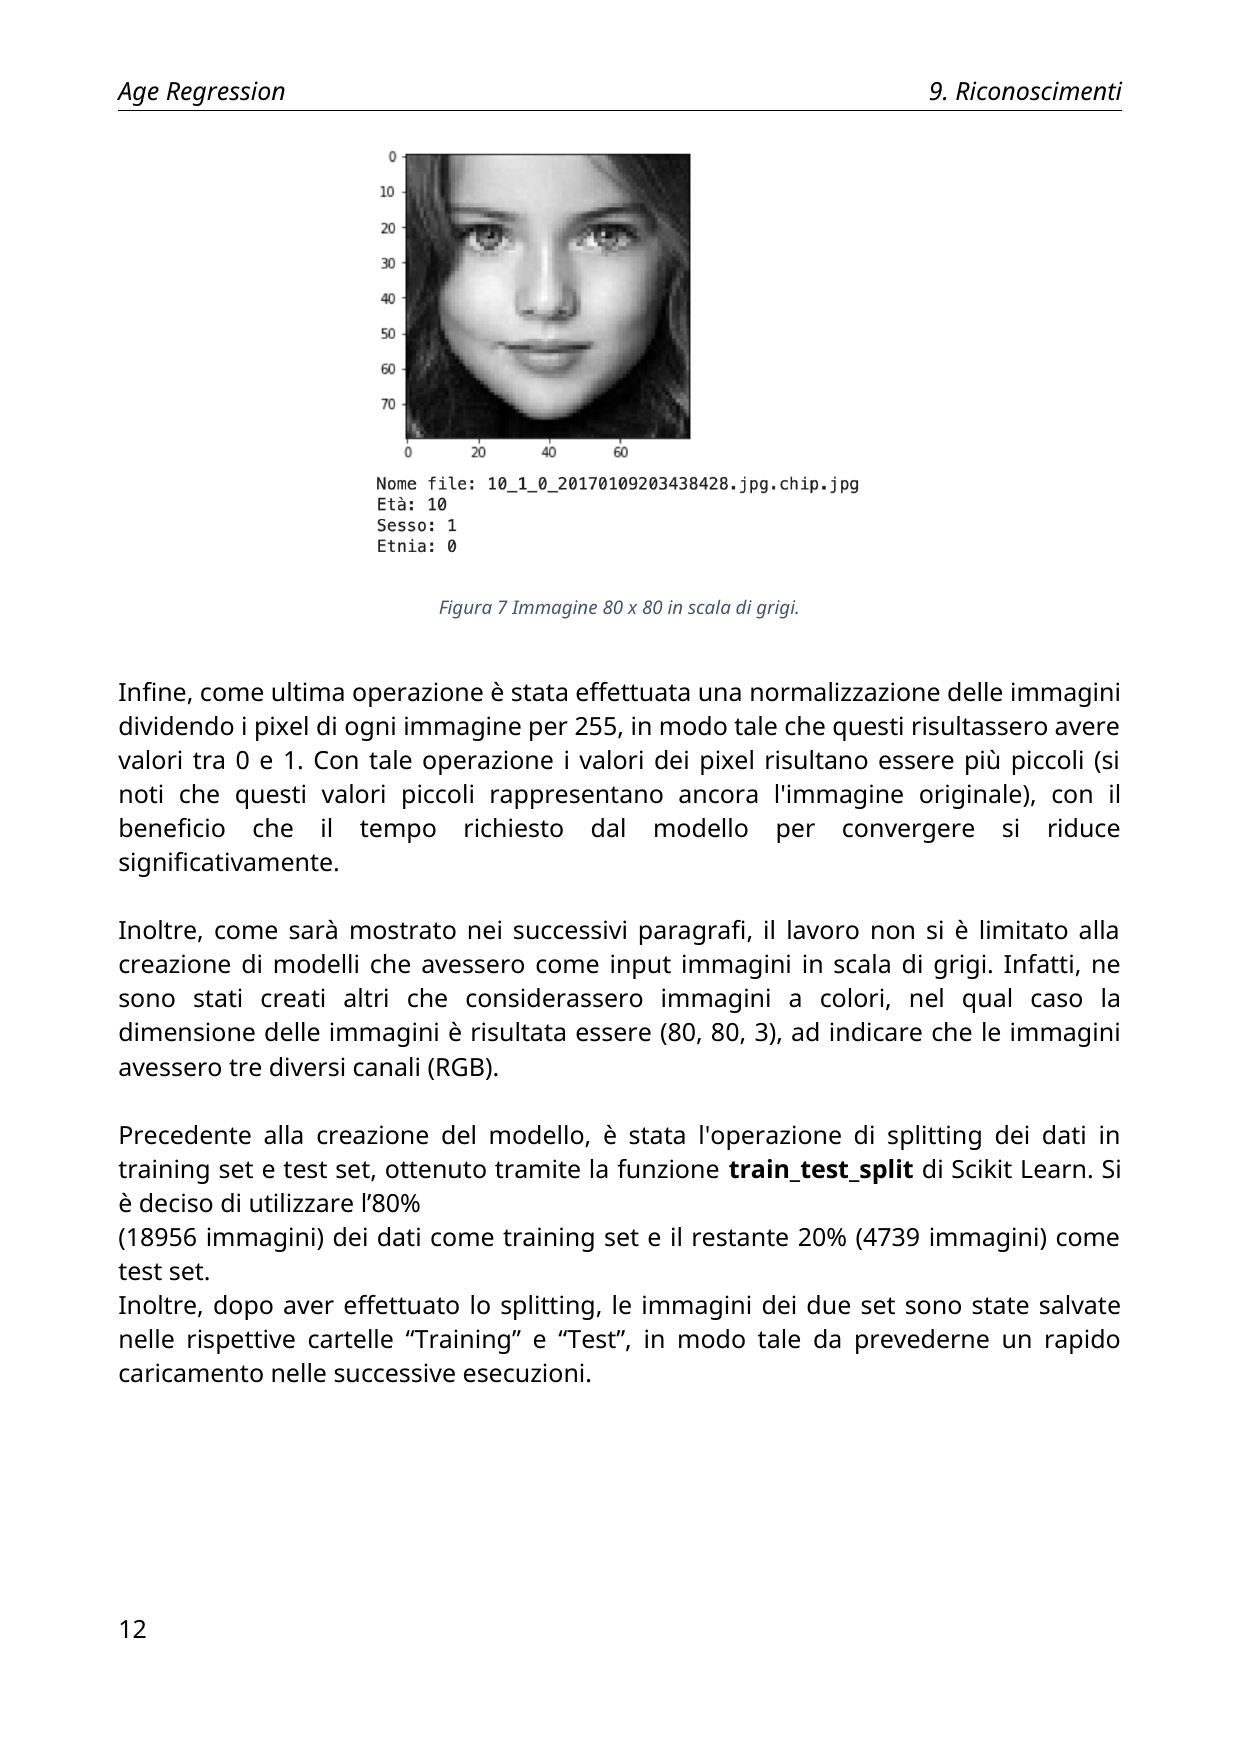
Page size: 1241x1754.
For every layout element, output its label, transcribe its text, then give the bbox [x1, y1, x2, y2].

text Figura 7 Immagine 80 x 80 in scala di grigi. [118, 594, 1122, 619]
text Inoltre, dopo aver effettuato lo splitting, le immagini dei due set sono state salvate nelle rispettive cartelle “Training” e “Test”, in modo tale da prevederne un rapido caricamento nelle successive esecuzioni. [118, 1288, 1122, 1390]
text Infine, come ultima operazione è stata effettuata una normalizzazione delle immagini dividendo i pixel di ogni immagine per 255, in modo tale che questi risultassero avere valori tra 0 e 1. Con tale operazione i valori dei pixel risultano essere più piccoli (si noti che questi valori piccoli rappresentano ancora l'immagine originale), con il beneficio che il tempo richiesto dal modello per convergere si riduce significativamente. [118, 674, 1122, 879]
text Inoltre, come sarà mostrato nei successivi paragrafi, il lavoro non si è limitato alla creazione di modelli che avessero come input immagini in scala di grigi. Infatti, ne sono stati creati altri che considerassero immagini a colori, nel qual caso la dimensione delle immagini è risultata essere (80, 80, 3), ad indicare che le immagini avessero tre diversi canali (RGB). [118, 913, 1122, 1083]
text (18956 immagini) dei dati come training set e il restante 20% (4739 immagini) come test set. [118, 1219, 1122, 1288]
picture [373, 147, 867, 560]
text Precedente alla creazione del modello, è stata l'operazione di splitting dei dati in training set e test set, ottenuto tramite la funzione train_test_split di Scikit Learn. Si è deciso di utilizzare l’80% [118, 1117, 1122, 1219]
